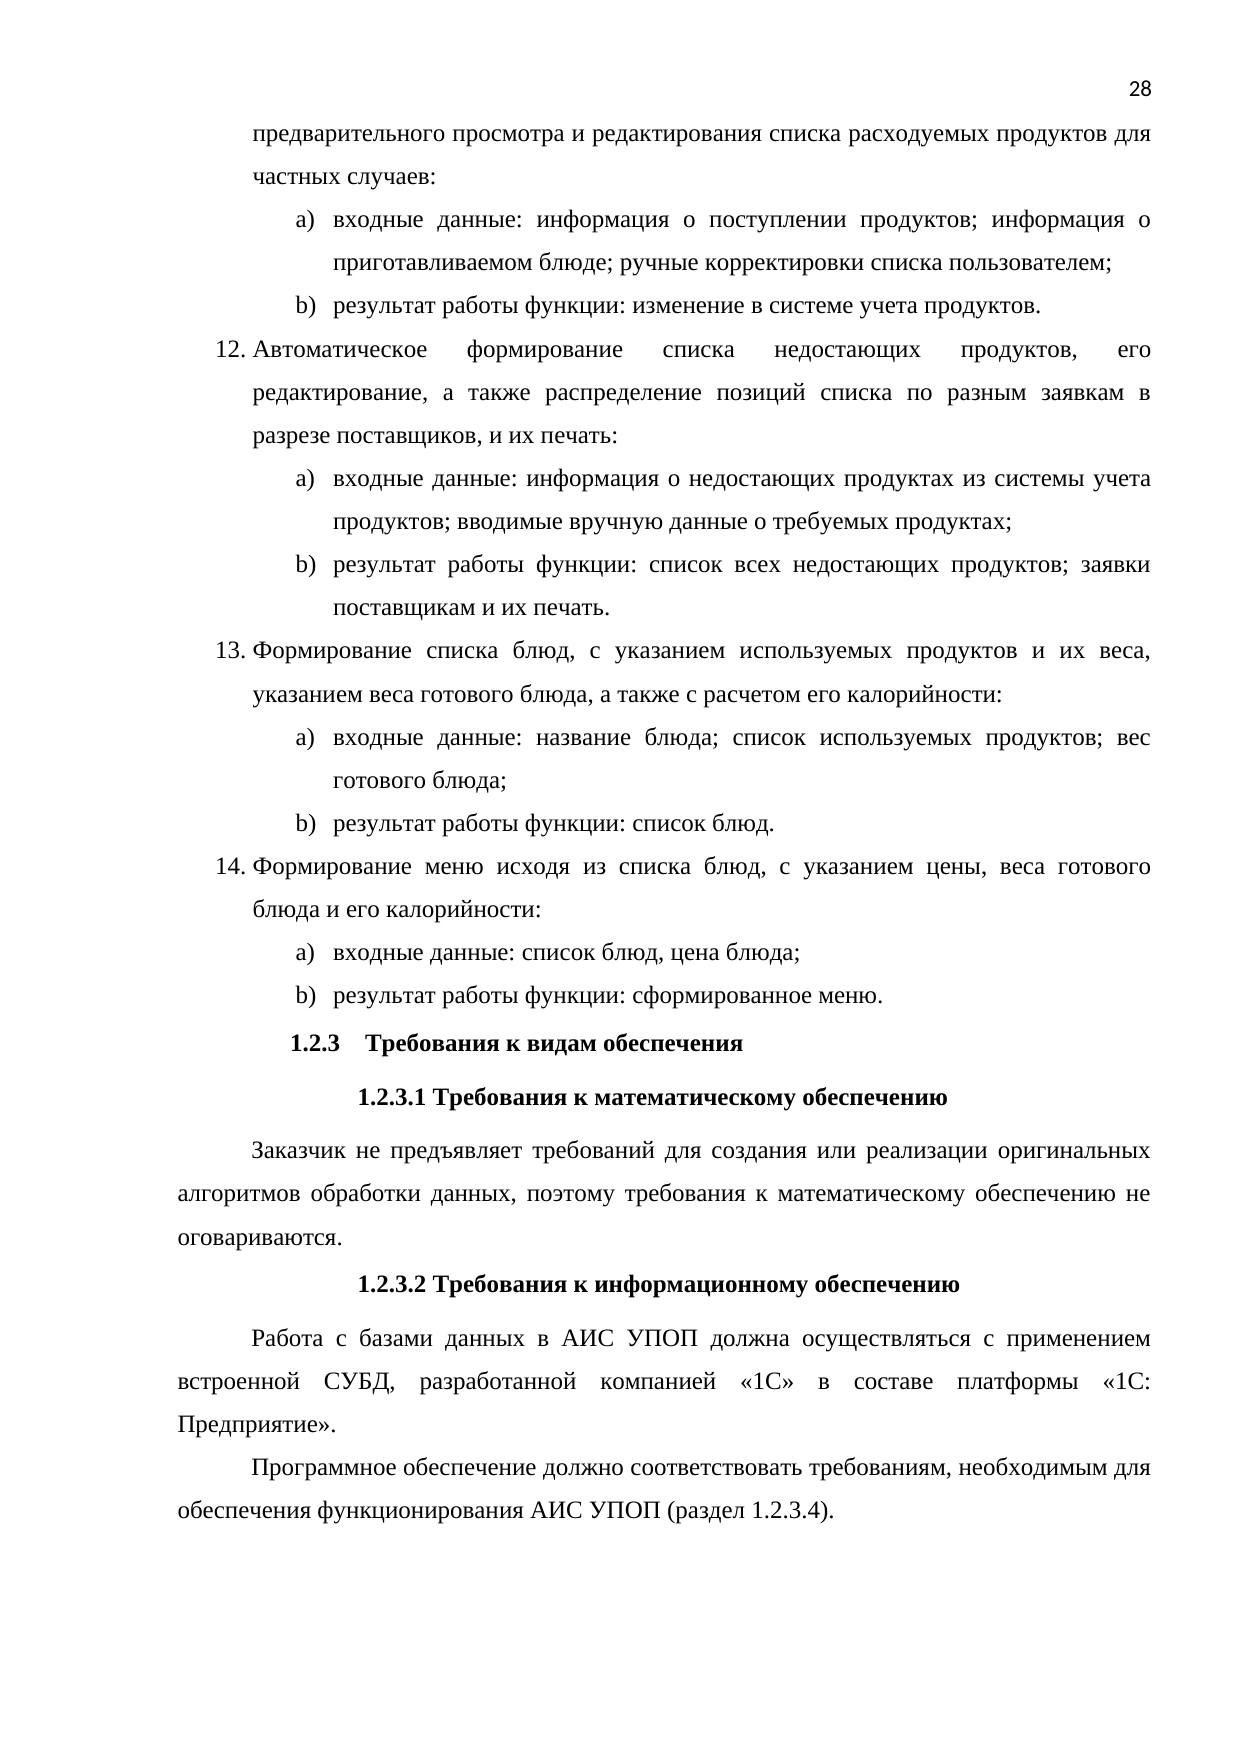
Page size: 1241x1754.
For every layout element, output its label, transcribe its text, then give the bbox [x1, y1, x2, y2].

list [215, 118, 1152, 190]
list Формирование списка блюд, с указанием используемых продуктов и их веса, указанием веса готового блюда, а также с расчетом его калорийности: [215, 636, 1152, 707]
list входные данные: список блюд, цена блюда; [295, 937, 1152, 966]
list Автоматическое формирование списка недостающих продуктов, его редактирование, а также распределение позиций списка по разным заявкам в разрезе поставщиков, и их печать: [215, 334, 1152, 449]
list результат работы функции: сформированное меню. [295, 981, 1152, 1009]
list Требования к математическому обеспечению [357, 1082, 1152, 1110]
list результат работы функции: список всех недостающих продуктов; заявки поставщикам и их печать. [295, 549, 1152, 621]
text Программное обеспечение должно соответствовать требованиям, необходимым для обеспечения функционирования АИС УПОП (раздел 1.2.3.4). [177, 1452, 1152, 1524]
list результат работы функции: изменение в системе учета продуктов. [295, 291, 1152, 319]
text Заказчик не предъявляет требований для создания или реализации оригинальных алгоритмов обработки данных, поэтому требования к математическому обеспечению не оговариваются. [177, 1135, 1152, 1250]
list результат работы функции: список блюд. [295, 808, 1152, 837]
list входные данные: название блюда; список используемых продуктов; вес готового блюда; [295, 722, 1152, 794]
text Работа с базами данных в АИС УПОП должна осуществляться с применением встроенной СУБД, разработанной компанией «1С» в составе платформы «1С: Предприятие». [177, 1323, 1152, 1438]
list Формирование меню исходя из списка блюд, с указанием цены, веса готового блюда и его калорийности: [215, 851, 1152, 923]
list входные данные: информация о недостающих продуктах из системы учета продуктов; вводимые вручную данные о требуемых продуктах; [295, 463, 1152, 535]
list Требования к видам обеспечения [290, 1028, 1152, 1057]
list входные данные: информация о поступлении продуктов; информация о приготавливаемом блюде; ручные корректировки списка пользователем; [295, 204, 1152, 276]
list Требования к информационному обеспечению [357, 1269, 1152, 1298]
